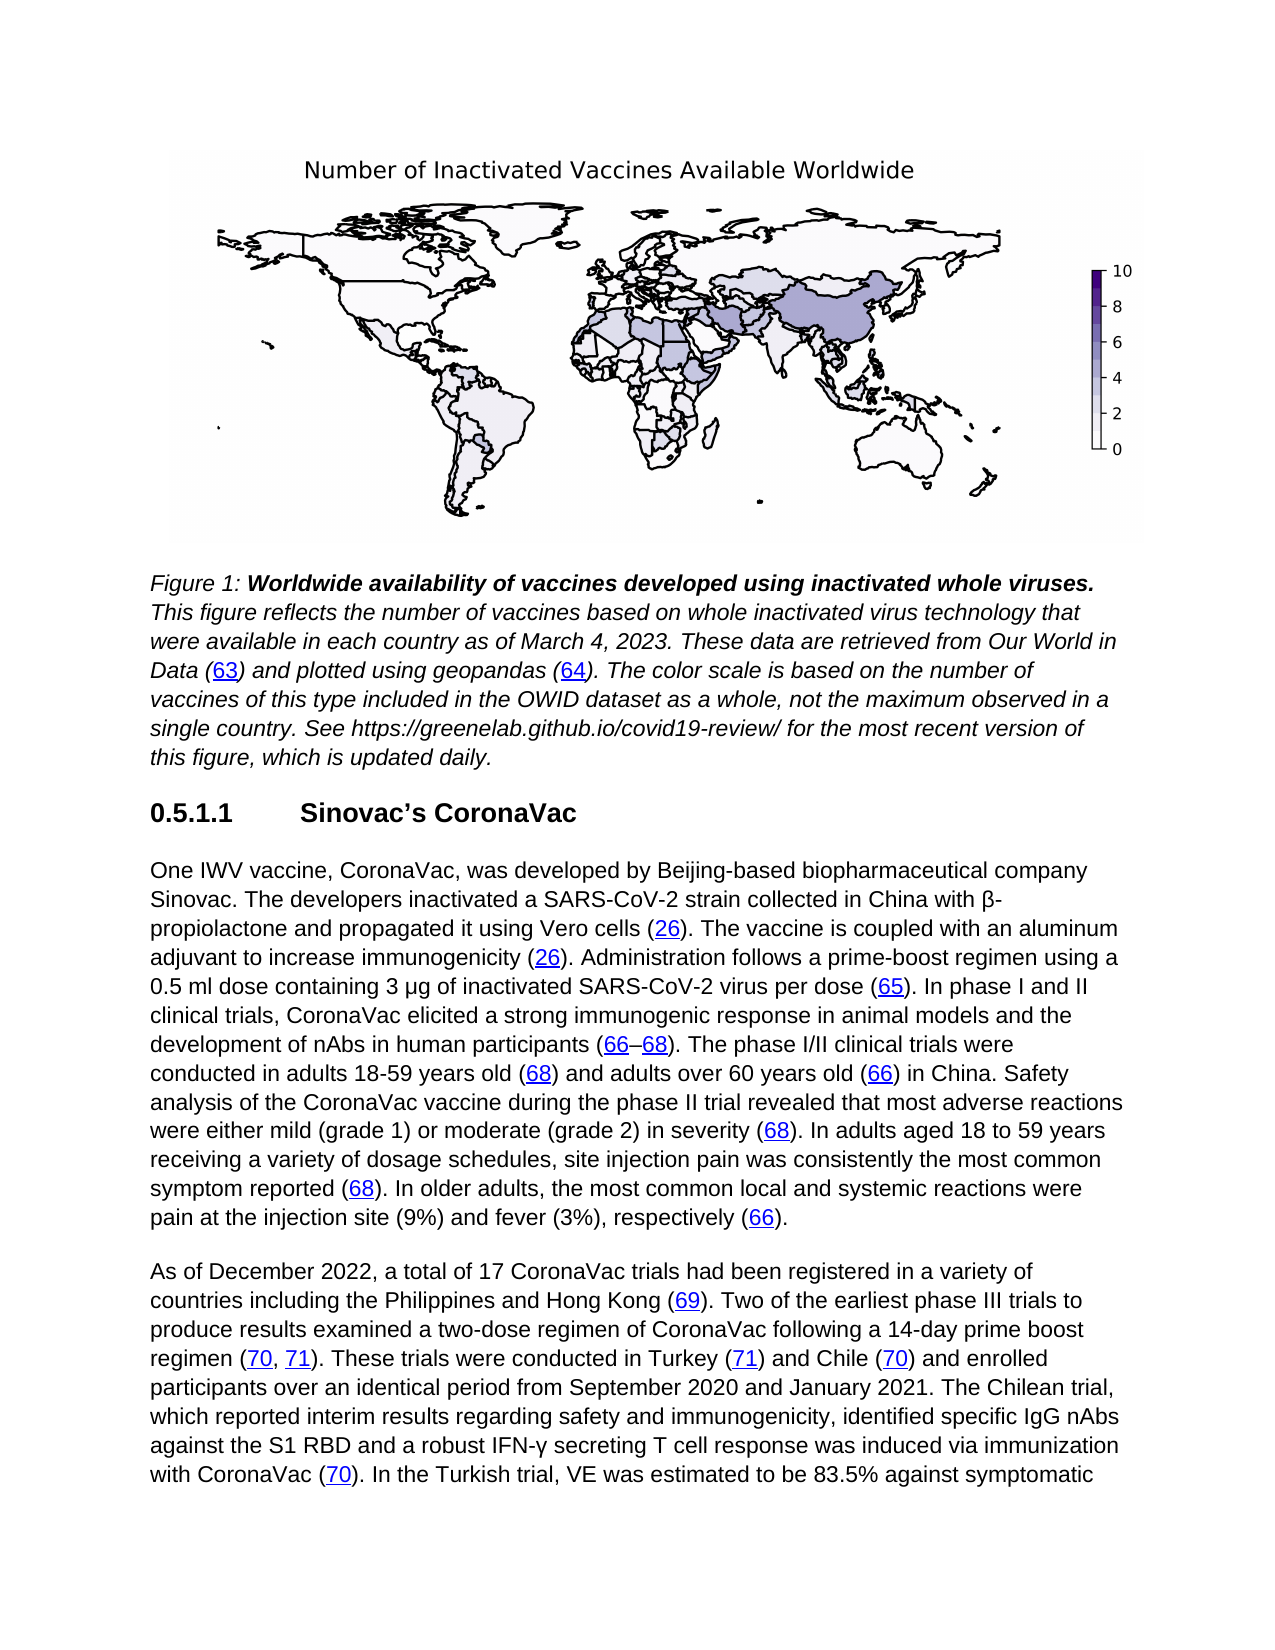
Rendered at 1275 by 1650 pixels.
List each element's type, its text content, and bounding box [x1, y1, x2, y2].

picture [168, 150, 1144, 543]
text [150, 1258, 1125, 1487]
subtitle 0.5.1.1 Sinovac’s CoronaVac [150, 797, 1125, 829]
text Figure 1: Worldwide availability of vaccines developed using inactivated whole viruses. This figure reflects the number of vaccines based on whole inactivated virus technology that were available in each country as of March 4, 2023. These data are retrieved from Our World in Data (63) and plotted using geopandas (64). The color scale is based on the number of vaccines of this type included in the OWID dataset as a whole, not the maximum observed in a single country. See https://greenelab.github.io/covid19-review/ for the most recent version of this figure, which is updated daily. [150, 570, 1125, 770]
text One IWV vaccine, CoronaVac, was developed by Beijing-based biopharmaceutical company Sinovac. The developers inactivated a SARS-CoV-2 strain collected in China with β-propiolactone and propagated it using Vero cells (26). The vaccine is coupled with an aluminum adjuvant to increase immunogenicity (26). Administration follows a prime-boost regimen using a 0.5 ml dose containing 3 μg of inactivated SARS-CoV-2 virus per dose (65). In phase I and II clinical trials, CoronaVac elicited a strong immunogenic response in animal models and the development of nAbs in human participants (66–68). The phase I/II clinical trials were conducted in adults 18-59 years old (68) and adults over 60 years old (66) in China. Safety analysis of the CoronaVac vaccine during the phase II trial revealed that most adverse reactions were either mild (grade 1) or moderate (grade 2) in severity (68). In adults aged 18 to 59 years receiving a variety of dosage schedules, site injection pain was consistently the most common symptom reported (68). In older adults, the most common local and systemic reactions were pain at the injection site (9%) and fever (3%), respectively (66). [150, 857, 1125, 1231]
